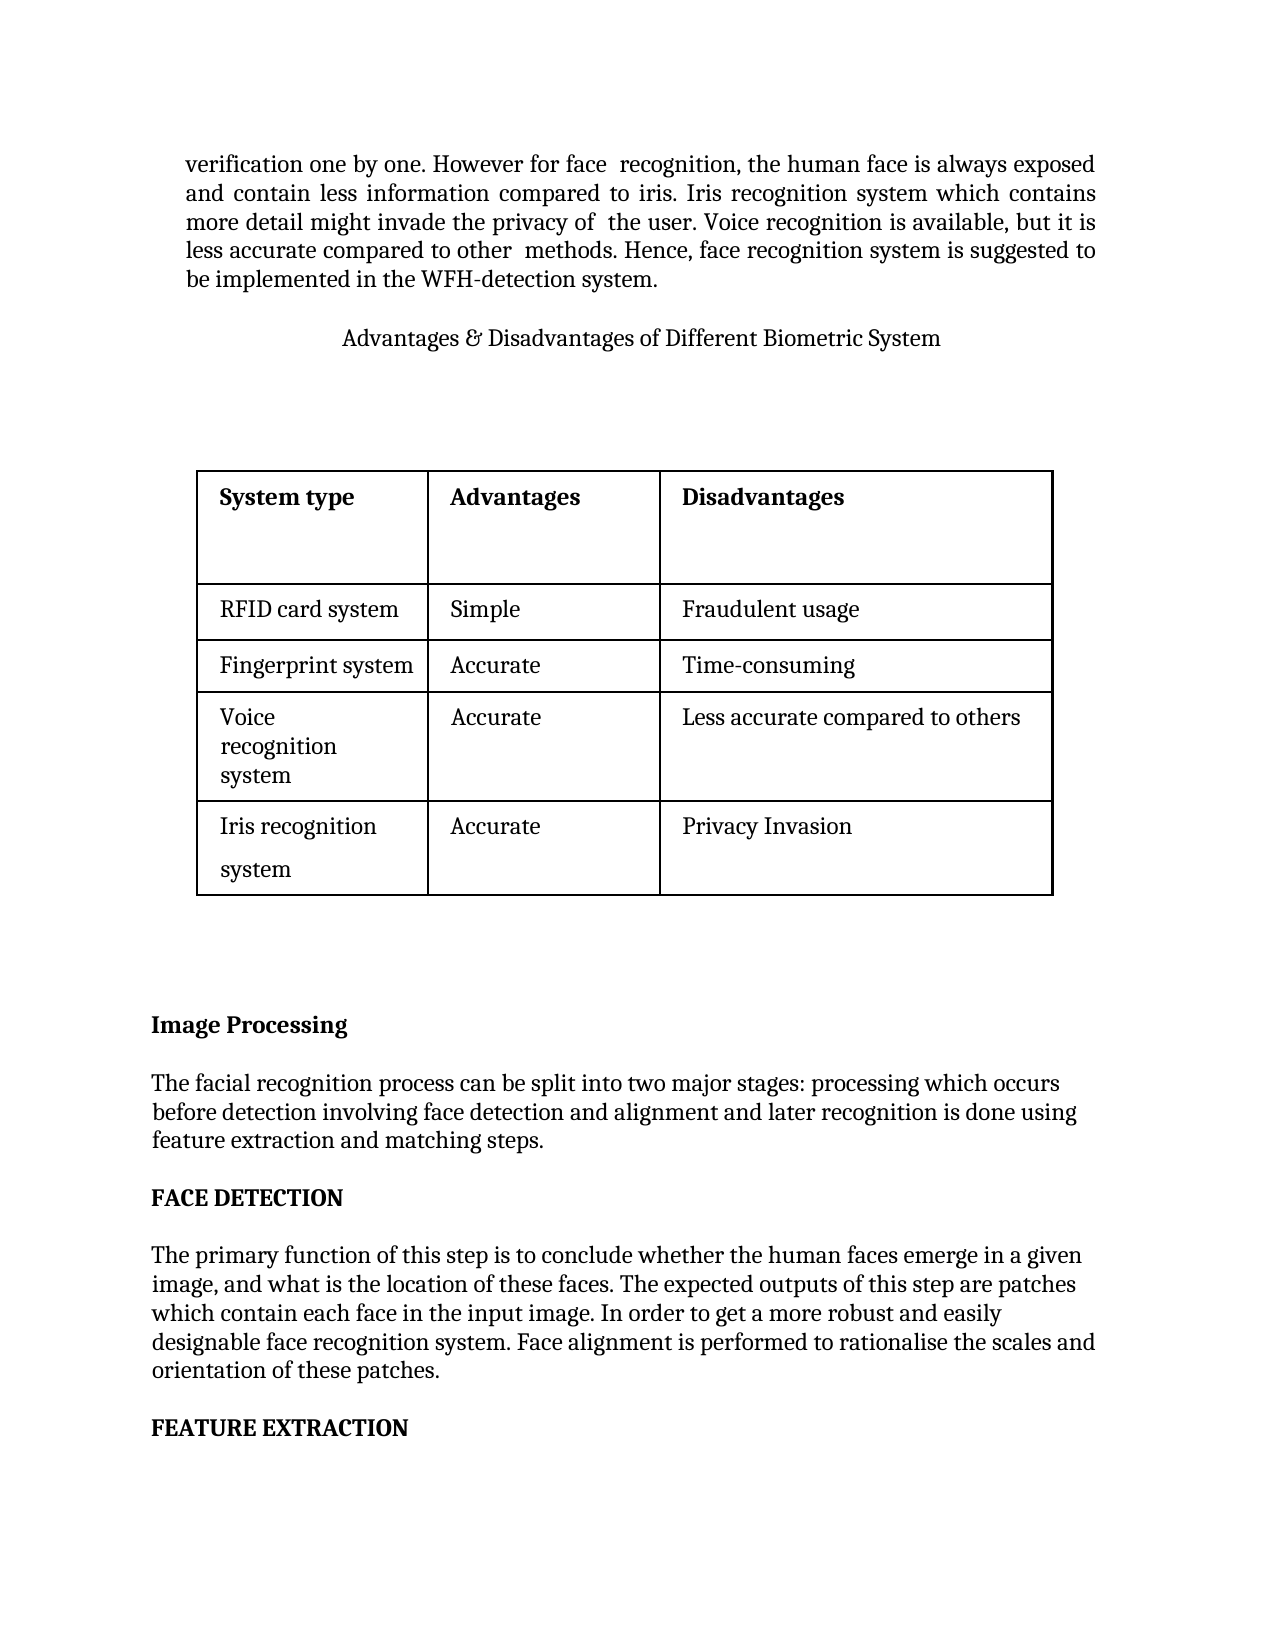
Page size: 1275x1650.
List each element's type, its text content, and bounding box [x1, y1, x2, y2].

text The facial recognition process can be split into two major stages: processing which occurs before detection involving face detection and alignment and later recognition is done using feature extraction and matching steps. [151, 1069, 1096, 1155]
table_cell Simple [429, 585, 659, 639]
table_cell Voice recognition system [198, 693, 427, 800]
text The primary function of this step is to conclude whether the human faces emerge in a given image, and what is the location of these faces. The expected outputs of this step are patches which contain each face in the input image. In order to get a more robust and easily designable face recognition system. Face alignment is performed to rationalise the scales and orientation of these patches. [151, 1241, 1096, 1385]
table_cell Time-consuming [661, 641, 1051, 691]
text Image Processing [151, 1011, 1096, 1040]
text Advantages & Disadvantages of Different Biometric System [186, 324, 1097, 352]
text FEATURE EXTRACTION [151, 1414, 1096, 1442]
table_cell Privacy Invasion [661, 802, 1051, 894]
table_cell Accurate [429, 641, 659, 691]
table_cell Accurate [429, 802, 659, 894]
text FACE DETECTION [151, 1184, 1096, 1212]
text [186, 150, 1097, 294]
table_cell Fraudulent usage [661, 585, 1051, 639]
table_header Advantages [429, 472, 659, 583]
table_cell Accurate [429, 693, 659, 800]
table_cell Fingerprint system [198, 641, 427, 691]
table_cell Less accurate compared to others [661, 693, 1051, 800]
table_header Disadvantages [661, 472, 1051, 583]
table_header System type [198, 472, 427, 583]
table_cell Iris recognition system [198, 802, 427, 894]
table_cell RFID card system [198, 585, 427, 639]
